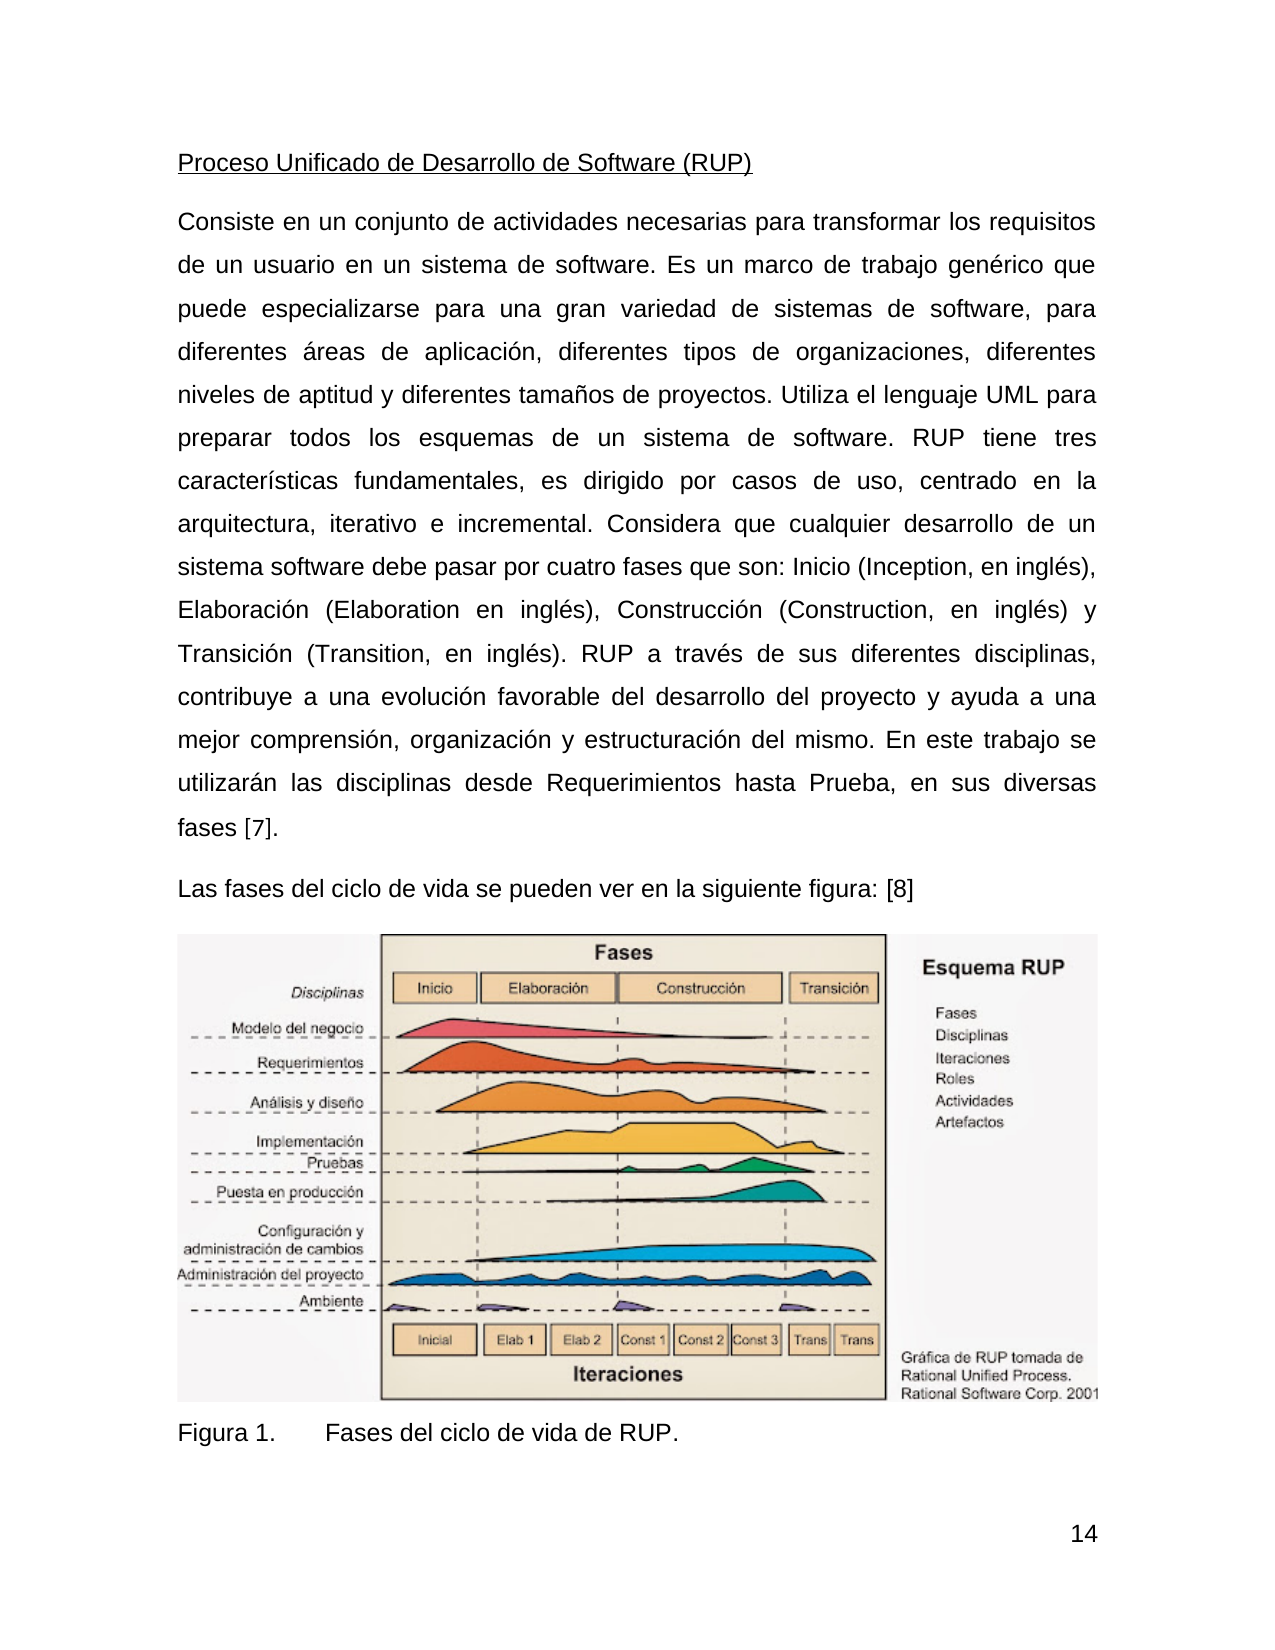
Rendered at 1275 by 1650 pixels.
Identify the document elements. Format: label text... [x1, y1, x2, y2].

text Las fases del ciclo de vida se pueden ver en la siguiente figura: [8] [177, 874, 1098, 903]
picture [177, 934, 1098, 1402]
text Fases del ciclo de vida de RUP. [177, 1418, 1098, 1447]
text Proceso Unificado de Desarrollo de Software (RUP) [177, 148, 1098, 176]
text Consiste en un conjunto de actividades necesarias para transformar los requisitos de un usuario en un sistema de software. Es un marco de trabajo genérico que puede especializarse para una gran variedad de sistemas de software, para diferentes áreas de aplicación, diferentes tipos de organizaciones, diferentes niveles de aptitud y diferentes tamaños de proyectos. Utiliza el lenguaje UML para preparar todos los esquemas de un sistema de software. RUP tiene tres características fundamentales, es dirigido por casos de uso, centrado en la arquitectura, iterativo e incremental. Considera que cualquier desarrollo de un sistema software debe pasar por cuatro fases que son: Inicio (Inception, en inglés), Elaboración (Elaboration en inglés), Construcción (Construction, en inglés) y Transición (Transition, en inglés). RUP a través de sus diferentes disciplinas, contribuye a una evolución favorable del desarrollo del proyecto y ayuda a una mejor comprensión, organización y estructuración del mismo. En este trabajo se utilizarán las disciplinas desde Requerimientos hasta Prueba, en sus diversas fases [7]. [177, 207, 1098, 842]
